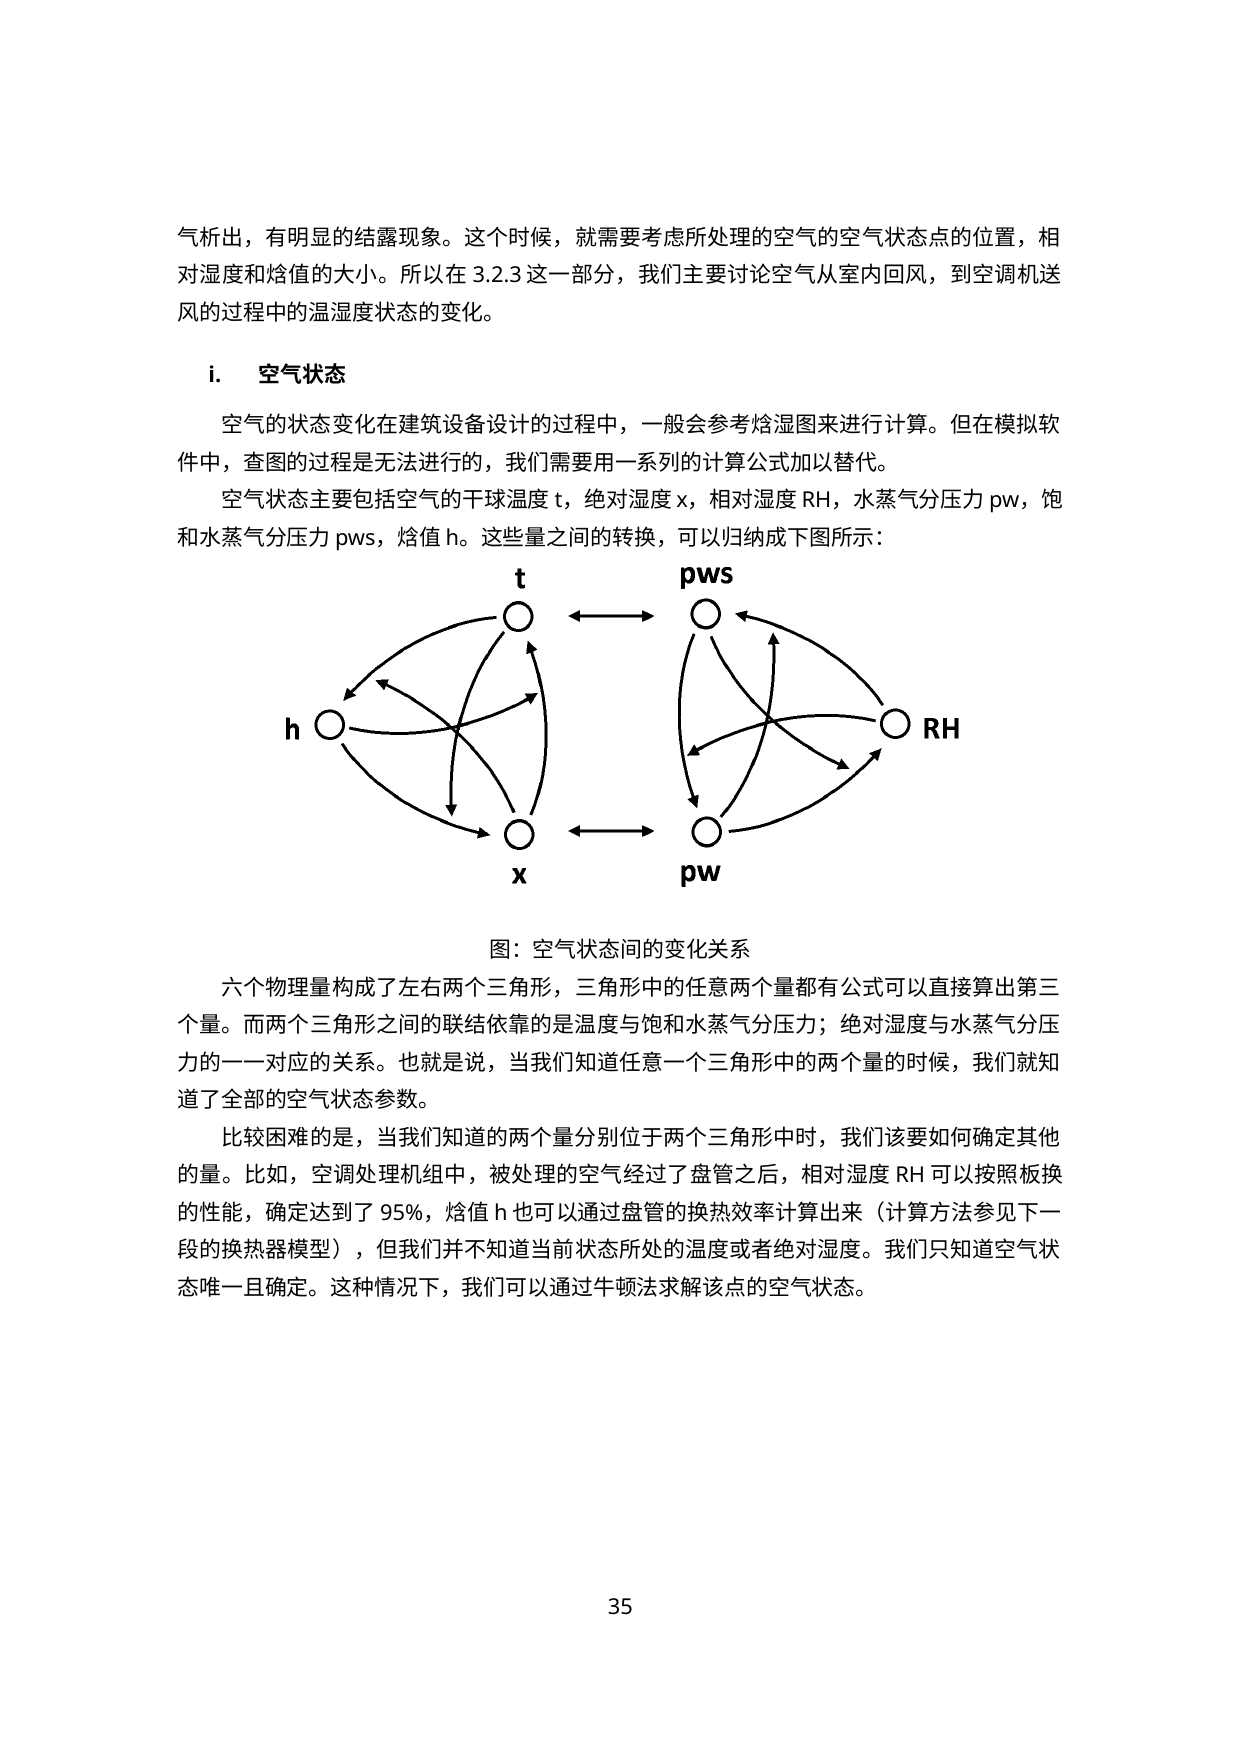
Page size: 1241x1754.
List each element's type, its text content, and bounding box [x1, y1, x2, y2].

subtitle 空气状态 [221, 354, 1063, 392]
text 比较困难的是，当我们知道的两个量分别位于两个三角形中时，我们该要如何确定其他的量。比如，空调处理机组中，被处理的空气经过了盘管之后，相对湿度RH可以按照板换的性能，确定达到了95%，焓值h也可以通过盘管的换热效率计算出来（计算方法参见下一段的换热器模型），但我们并不知道当前状态所处的温度或者绝对湿度。我们只知道空气状态唯一且确定。这种情况下，我们可以通过牛顿法求解该点的空气状态。 [177, 1117, 1063, 1304]
text 六个物理量构成了左右两个三角形，三角形中的任意两个量都有公式可以直接算出第三个量。而两个三角形之间的联结依靠的是温度与饱和水蒸气分压力；绝对湿度与水蒸气分压力的一一对应的关系。也就是说，当我们知道任意一个三角形中的两个量的时候，我们就知道了全部的空气状态参数。 [177, 967, 1063, 1117]
text 图：空气状态间的变化关系 [177, 929, 1063, 967]
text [177, 217, 1063, 329]
text 空气状态主要包括空气的干球温度t，绝对湿度x，相对湿度RH，水蒸气分压力pw，饱和水蒸气分压力pws，焓值h。这些量之间的转换，可以归纳成下图所示： [177, 479, 1063, 554]
text 空气的状态变化在建筑设备设计的过程中，一般会参考焓湿图来进行计算。但在模拟软件中，查图的过程是无法进行的，我们需要用一系列的计算公式加以替代。 [177, 404, 1063, 479]
